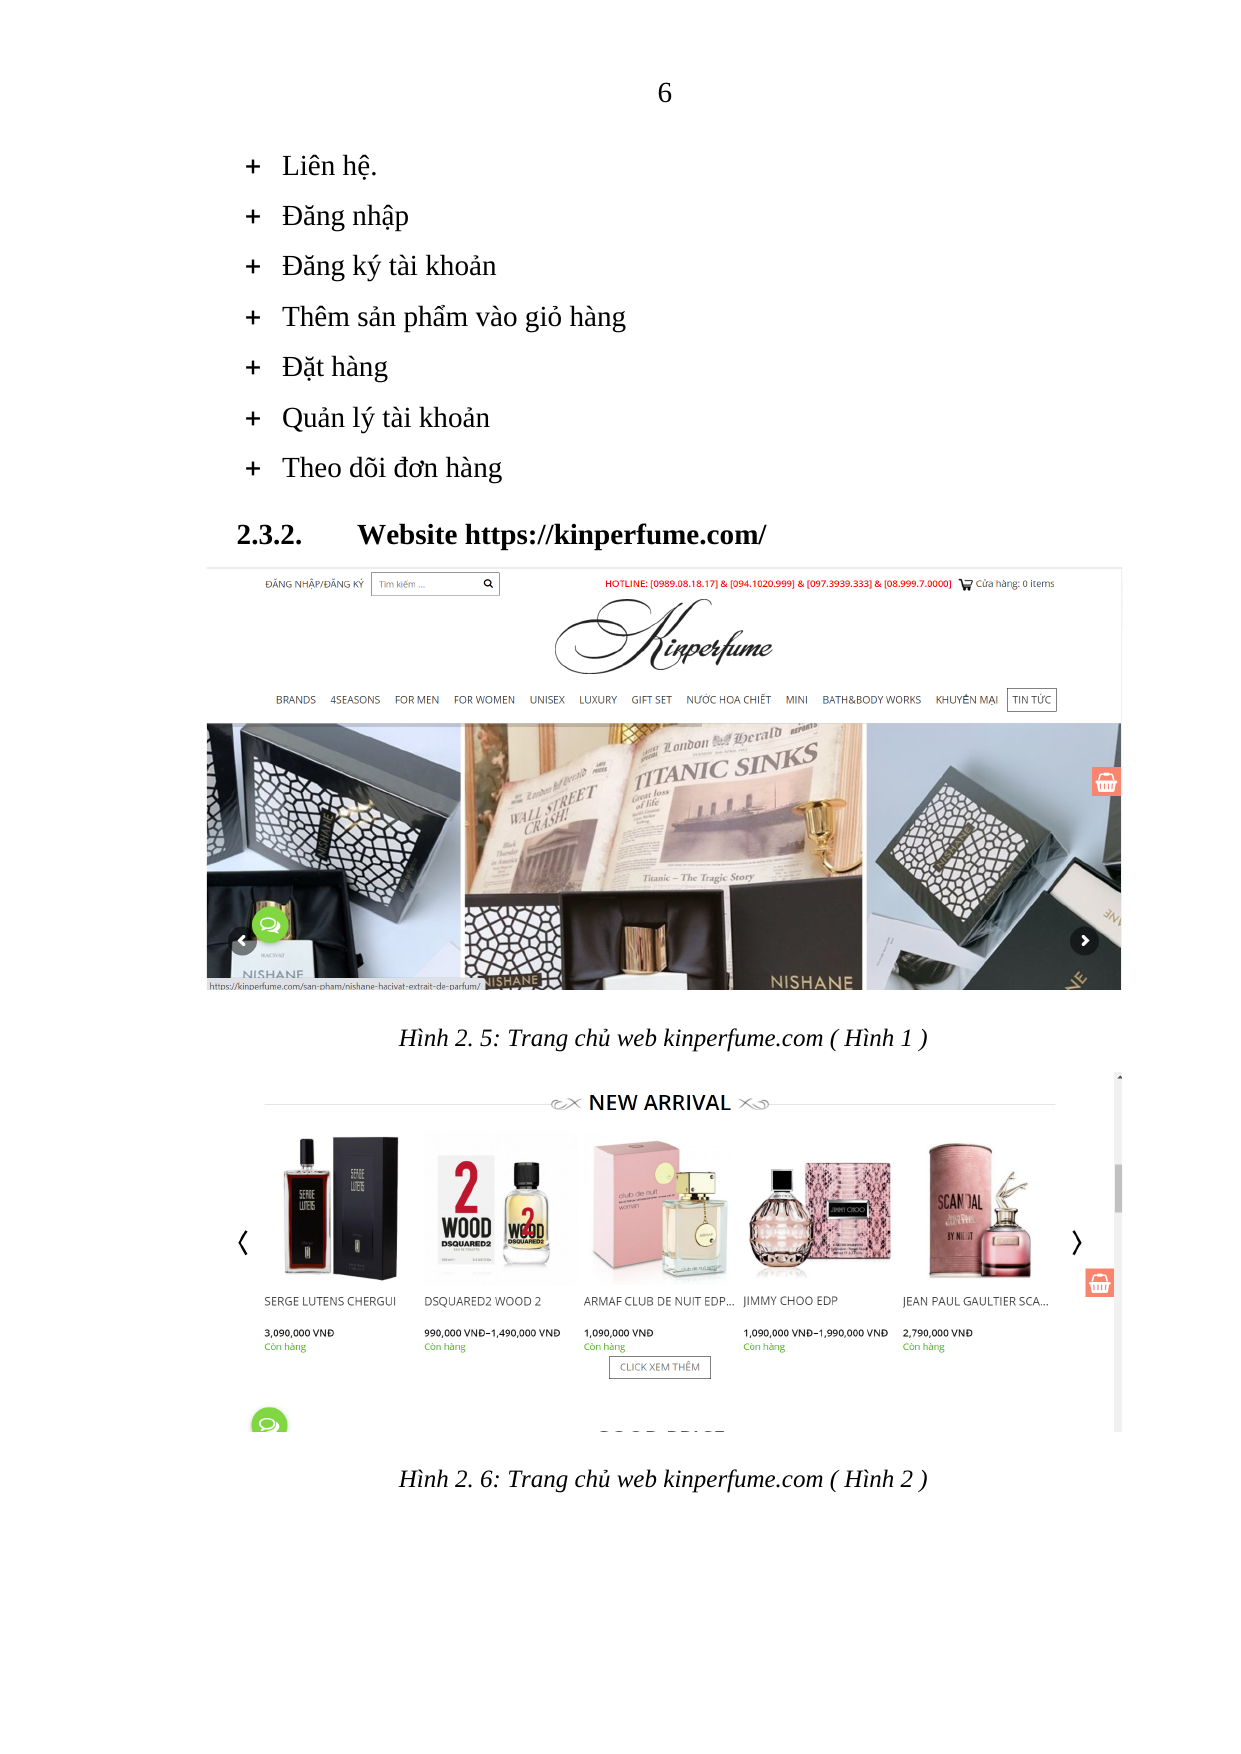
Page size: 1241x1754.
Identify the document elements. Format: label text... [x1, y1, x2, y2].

list Quản lý tài khoản [244, 400, 1122, 433]
list Đặt hàng [244, 349, 1122, 383]
list Theo dõi đơn hàng [244, 450, 1122, 484]
picture [206, 1072, 1123, 1432]
subtitle Website https://kinperfume.com/ [207, 517, 1122, 551]
list Đăng ký tài khoản [244, 248, 1122, 282]
text Hình 2. 5: Trang chủ web kinperfume.com ( Hình 1 ) [207, 1023, 1122, 1052]
picture [206, 567, 1123, 990]
list Liên hệ. [244, 148, 1122, 181]
text Hình 2. 6: Trang chủ web kinperfume.com ( Hình 2 ) [207, 1464, 1122, 1493]
list Đăng nhập [244, 198, 1122, 232]
list Thêm sản phẩm vào giỏ hàng [244, 299, 1122, 333]
